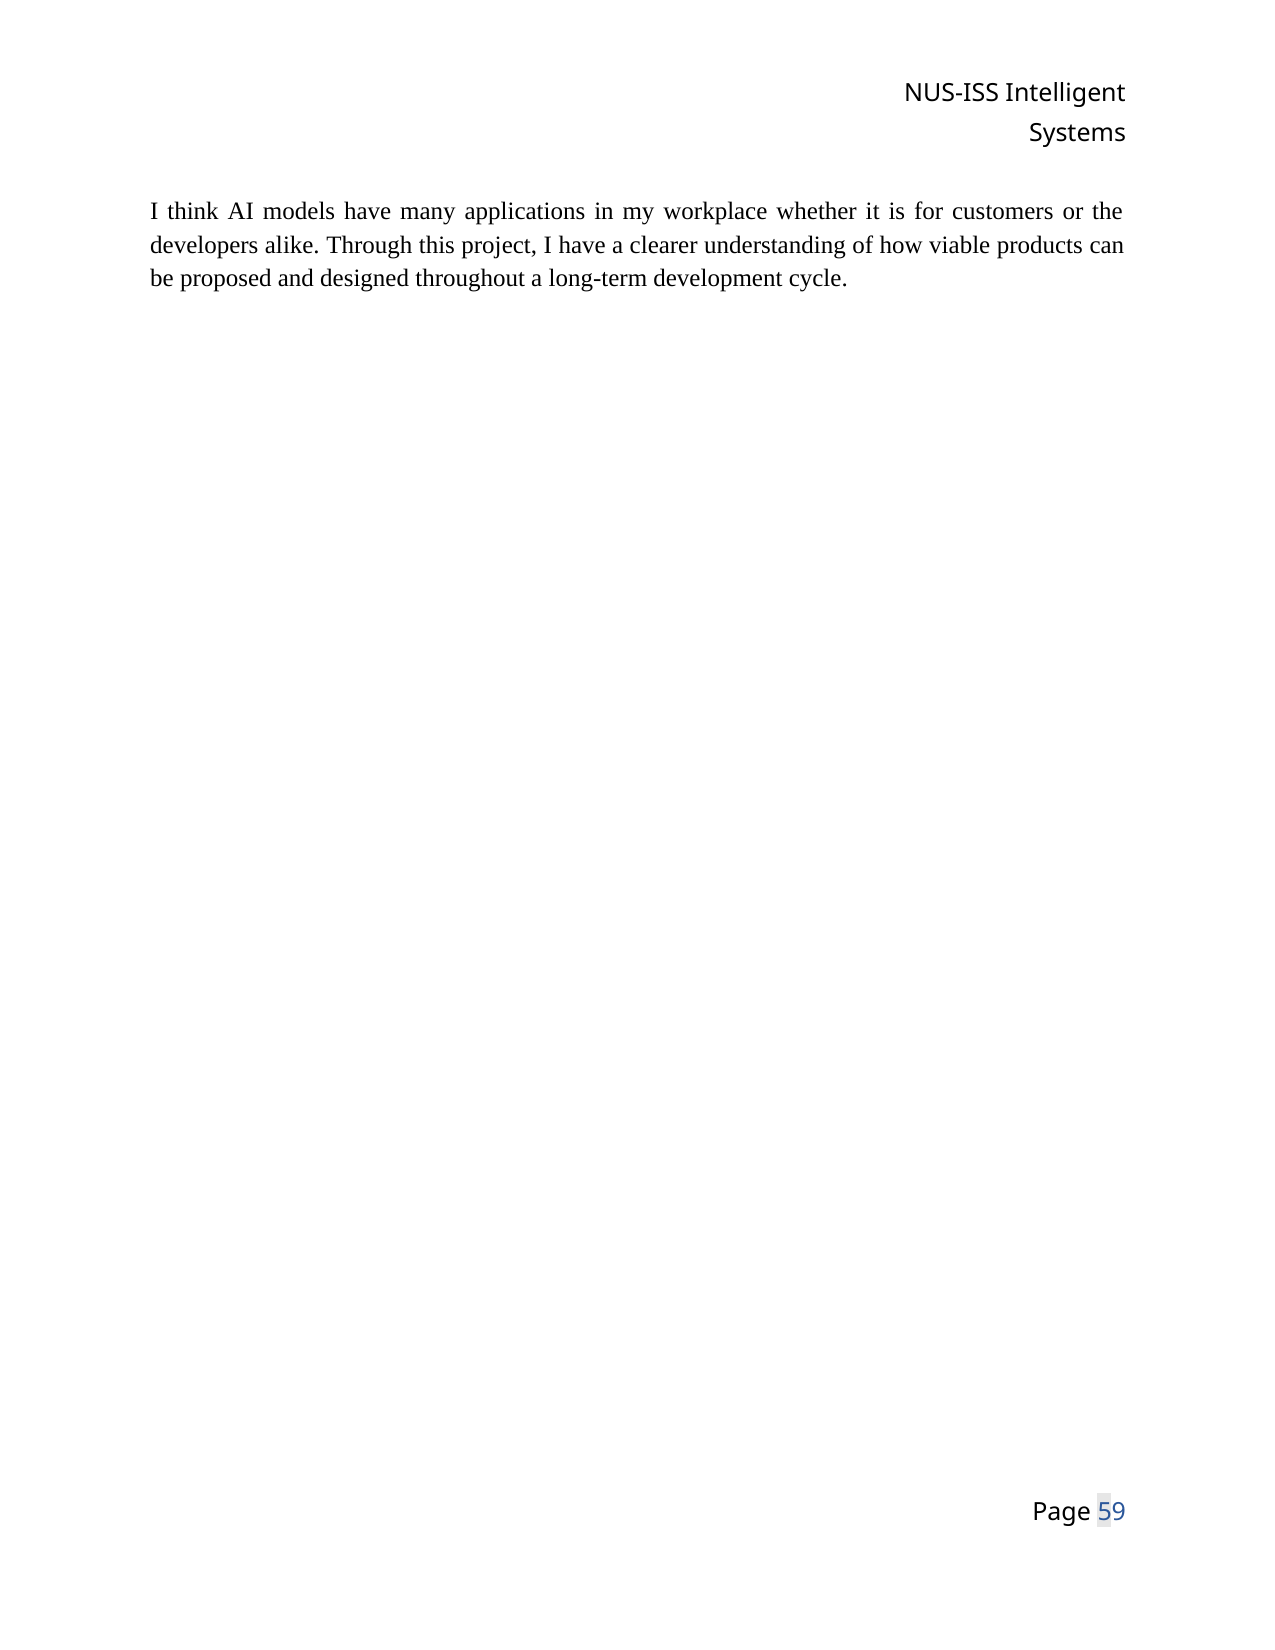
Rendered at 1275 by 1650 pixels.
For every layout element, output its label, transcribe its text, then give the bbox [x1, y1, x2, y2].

text I think AI models have many applications in my workplace whether it is for customers or the developers alike. Through this project, I have a clearer understanding of how viable products can be proposed and designed throughout a long-term development cycle. [150, 196, 1125, 292]
